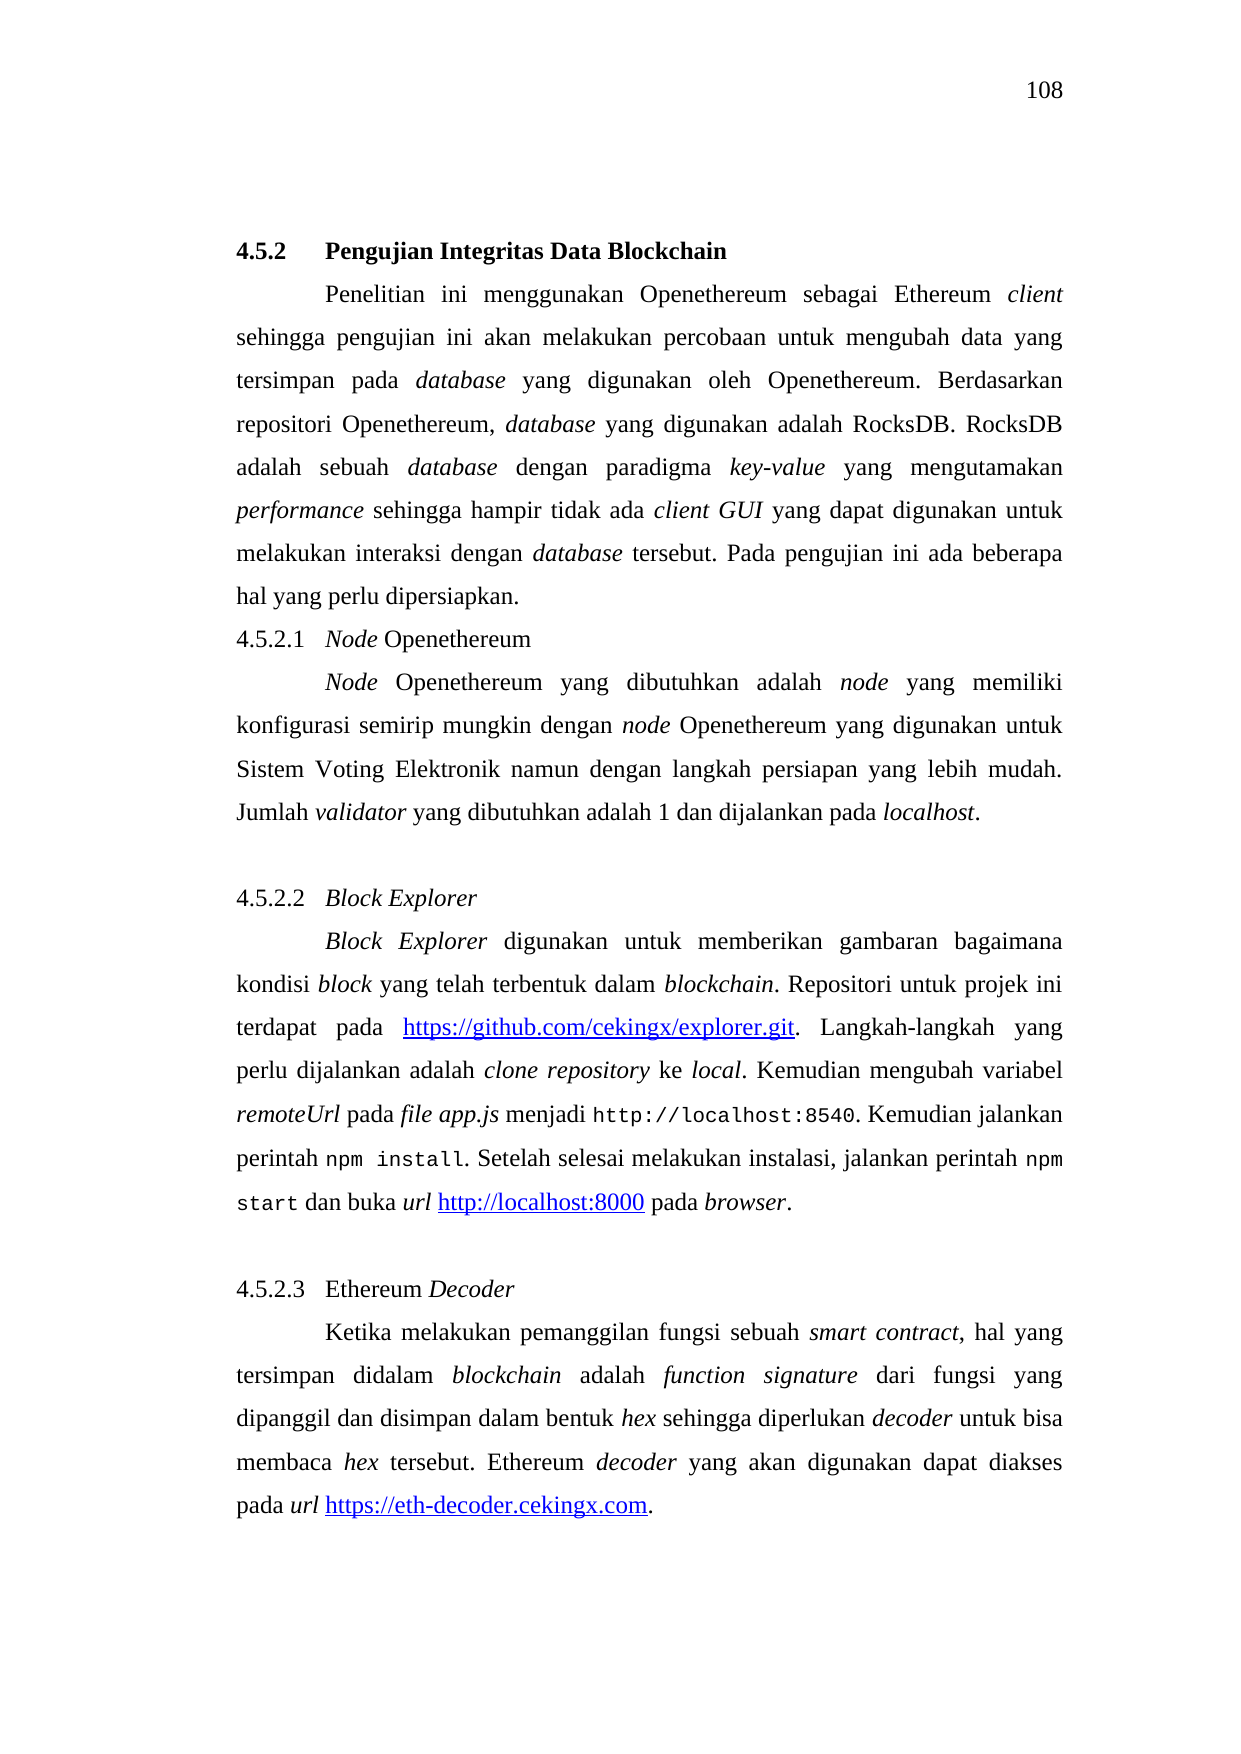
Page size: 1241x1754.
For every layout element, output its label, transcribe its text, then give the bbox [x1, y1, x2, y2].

subtitle Pengujian Integritas Data Blockchain [236, 236, 1063, 265]
list Ketika melakukan pemanggilan fungsi sebuah smart contract, hal yang tersimpan didalam blockchain adalah function signature dari fungsi yang dipanggil dan disimpan dalam bentuk hex sehingga diperlukan decoder untuk bisa membaca hex tersebut. Ethereum decoder yang akan digunakan dapat diakses pada url https://eth-decoder.cekingx.com. [236, 1317, 1063, 1518]
list Block Explorer [236, 883, 1063, 912]
list Node Openethereum yang dibutuhkan adalah node yang memiliki konfigurasi semirip mungkin dengan node Openethereum yang digunakan untuk Sistem Voting Elektronik namun dengan langkah persiapan yang lebih mudah. Jumlah validator yang dibutuhkan adalah 1 dan dijalankan pada localhost. [236, 667, 1063, 826]
text Penelitian ini menggunakan Openethereum sebagai Ethereum client sehingga pengujian ini akan melakukan percobaan untuk mengubah data yang tersimpan pada database yang digunakan oleh Openethereum. Berdasarkan repositori Openethereum, database yang digunakan adalah RocksDB. RocksDB adalah sebuah database dengan paradigma key-value yang mengutamakan performance sehingga hampir tidak ada client GUI yang dapat digunakan untuk melakukan interaksi dengan database tersebut. Pada pengujian ini ada beberapa hal yang perlu dipersiapkan. [236, 279, 1063, 610]
list Block Explorer digunakan untuk memberikan gambaran bagaimana kondisi block yang telah terbentuk dalam blockchain. Repositori untuk projek ini terdapat pada https://github.com/cekingx/explorer.git. Langkah-langkah yang perlu dijalankan adalah clone repository ke local. Kemudian mengubah variabel remoteUrl pada file app.js menjadi http://localhost:8540. Kemudian jalankan perintah npm install. Setelah selesai melakukan instalasi, jalankan perintah npm start dan buka url http://localhost:8000 pada browser. [236, 926, 1063, 1216]
list Node Openethereum [236, 624, 1063, 653]
list Ethereum Decoder [236, 1274, 1063, 1303]
